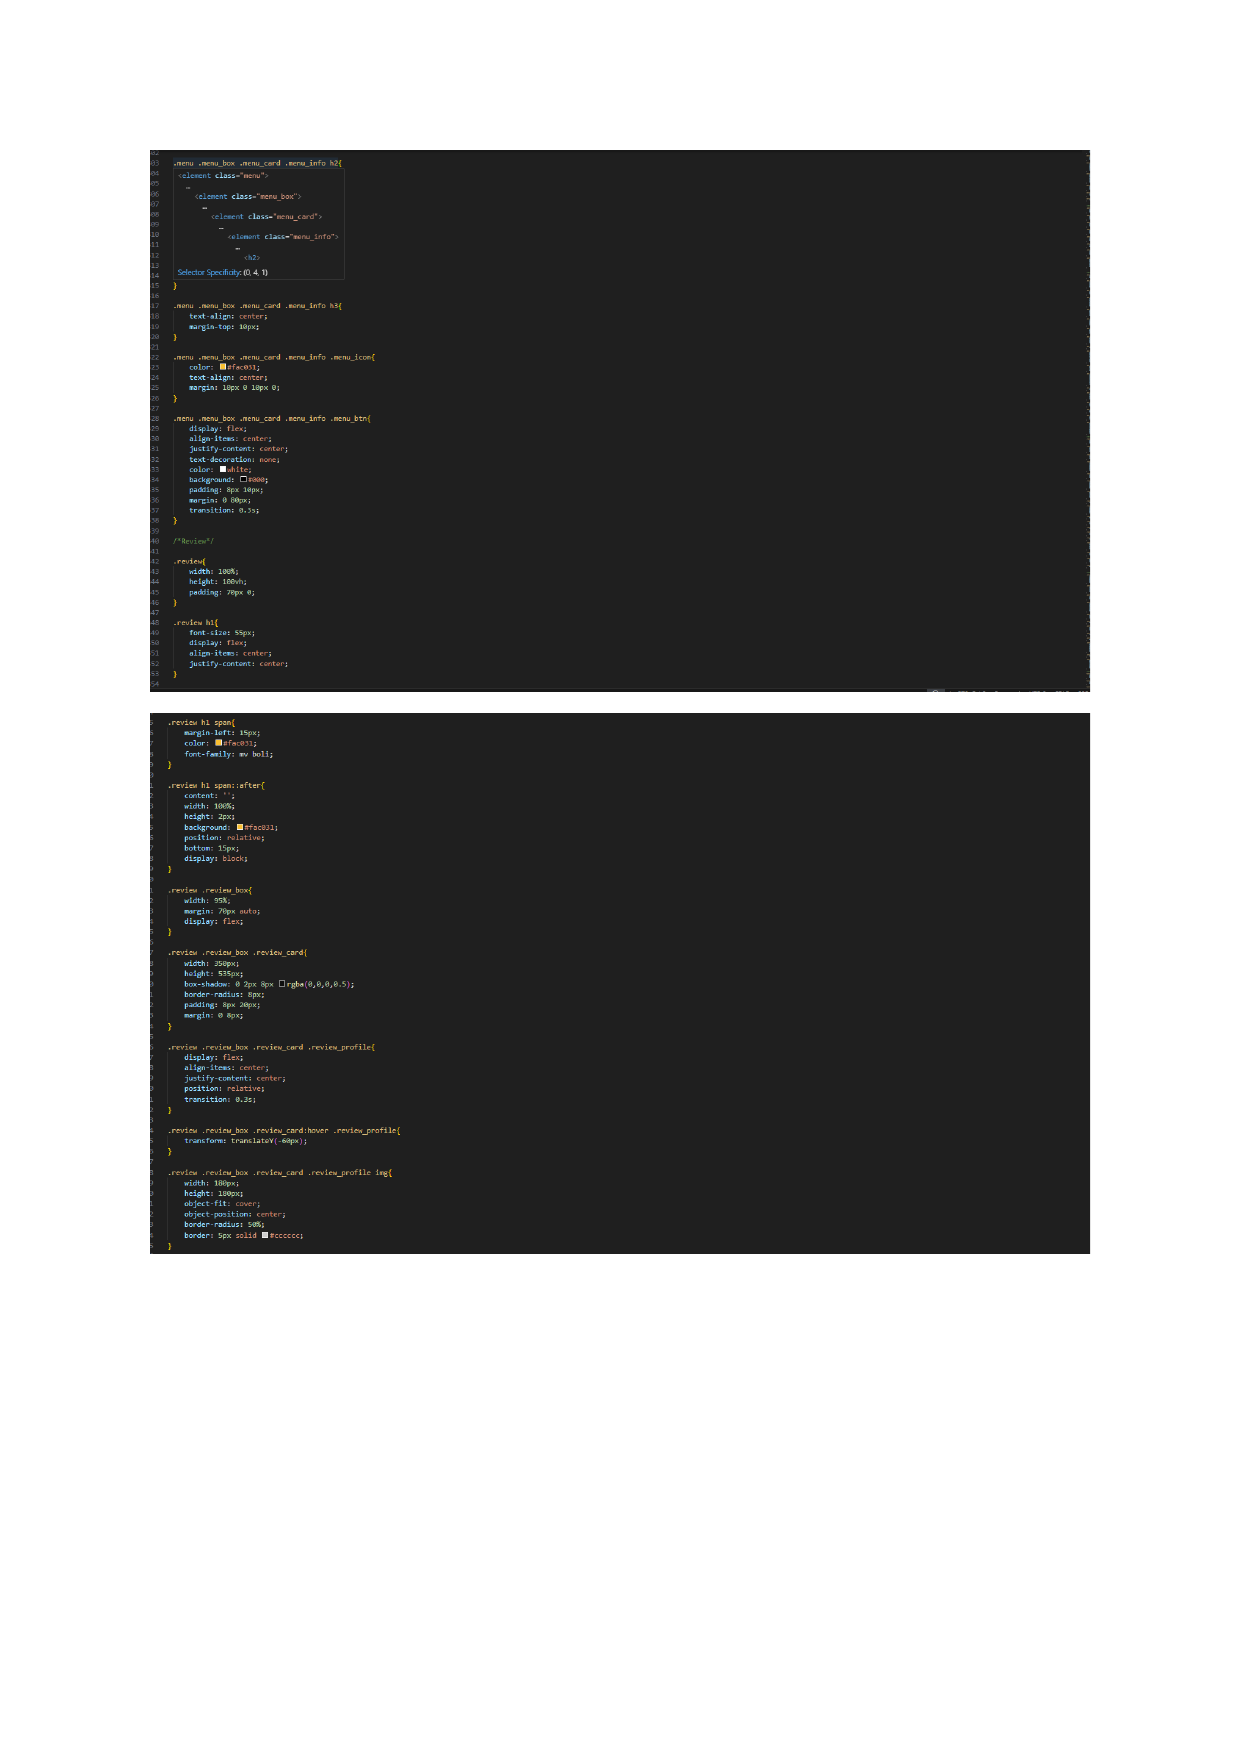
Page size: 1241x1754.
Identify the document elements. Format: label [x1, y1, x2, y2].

picture [150, 150, 1091, 692]
picture [150, 713, 1091, 1254]
